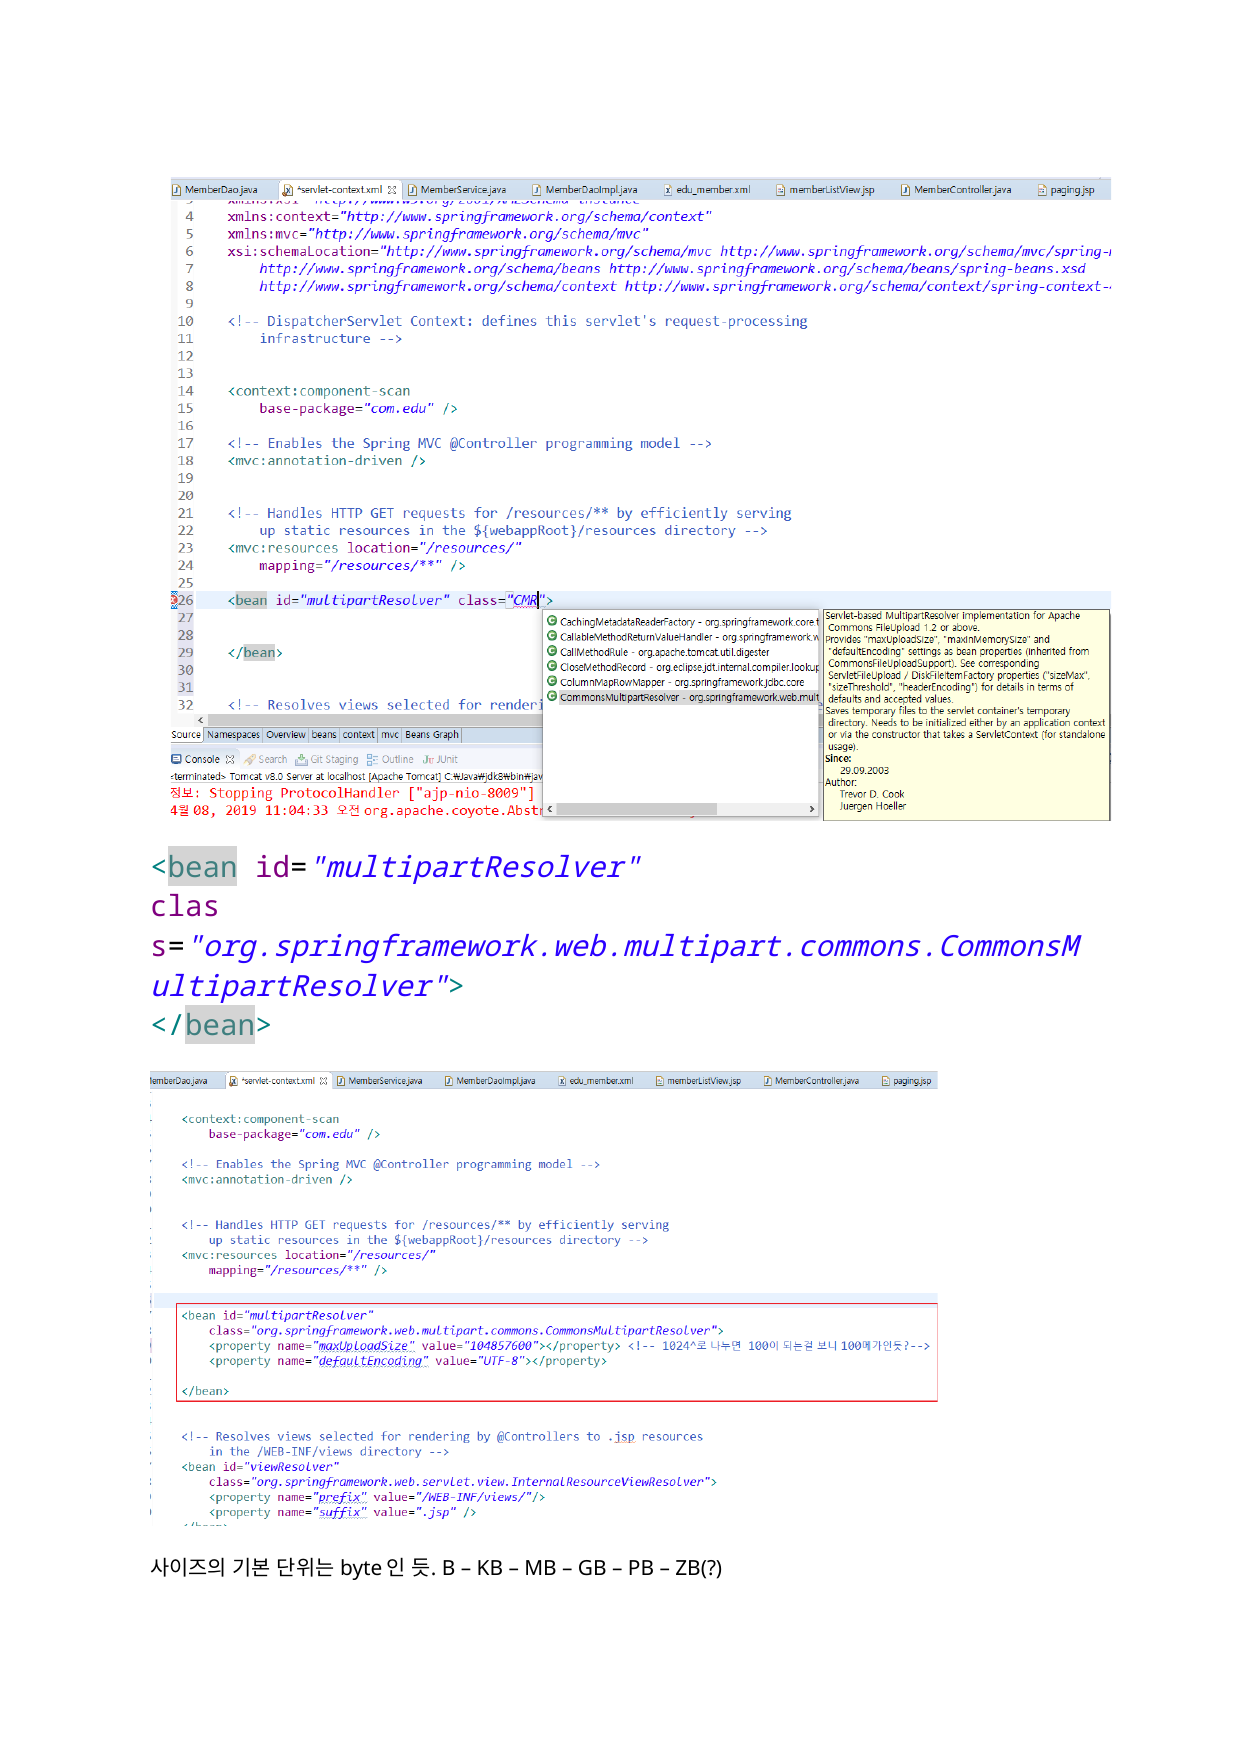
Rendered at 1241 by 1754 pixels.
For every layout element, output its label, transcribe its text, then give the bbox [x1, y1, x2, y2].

text <bean id="multipartResolver" class="org.springframework.web.multipart.commons.CommonsMultipartResolver"> [150, 846, 1090, 1005]
picture [170, 177, 1112, 821]
text </bean> [150, 1005, 185, 1044]
text </bean> [255, 1005, 1090, 1044]
text 사이즈의 기본 단위는 byte인 듯. B – KB – MB – GB – PB – ZB(?) [150, 1551, 1090, 1581]
picture [150, 1071, 938, 1526]
